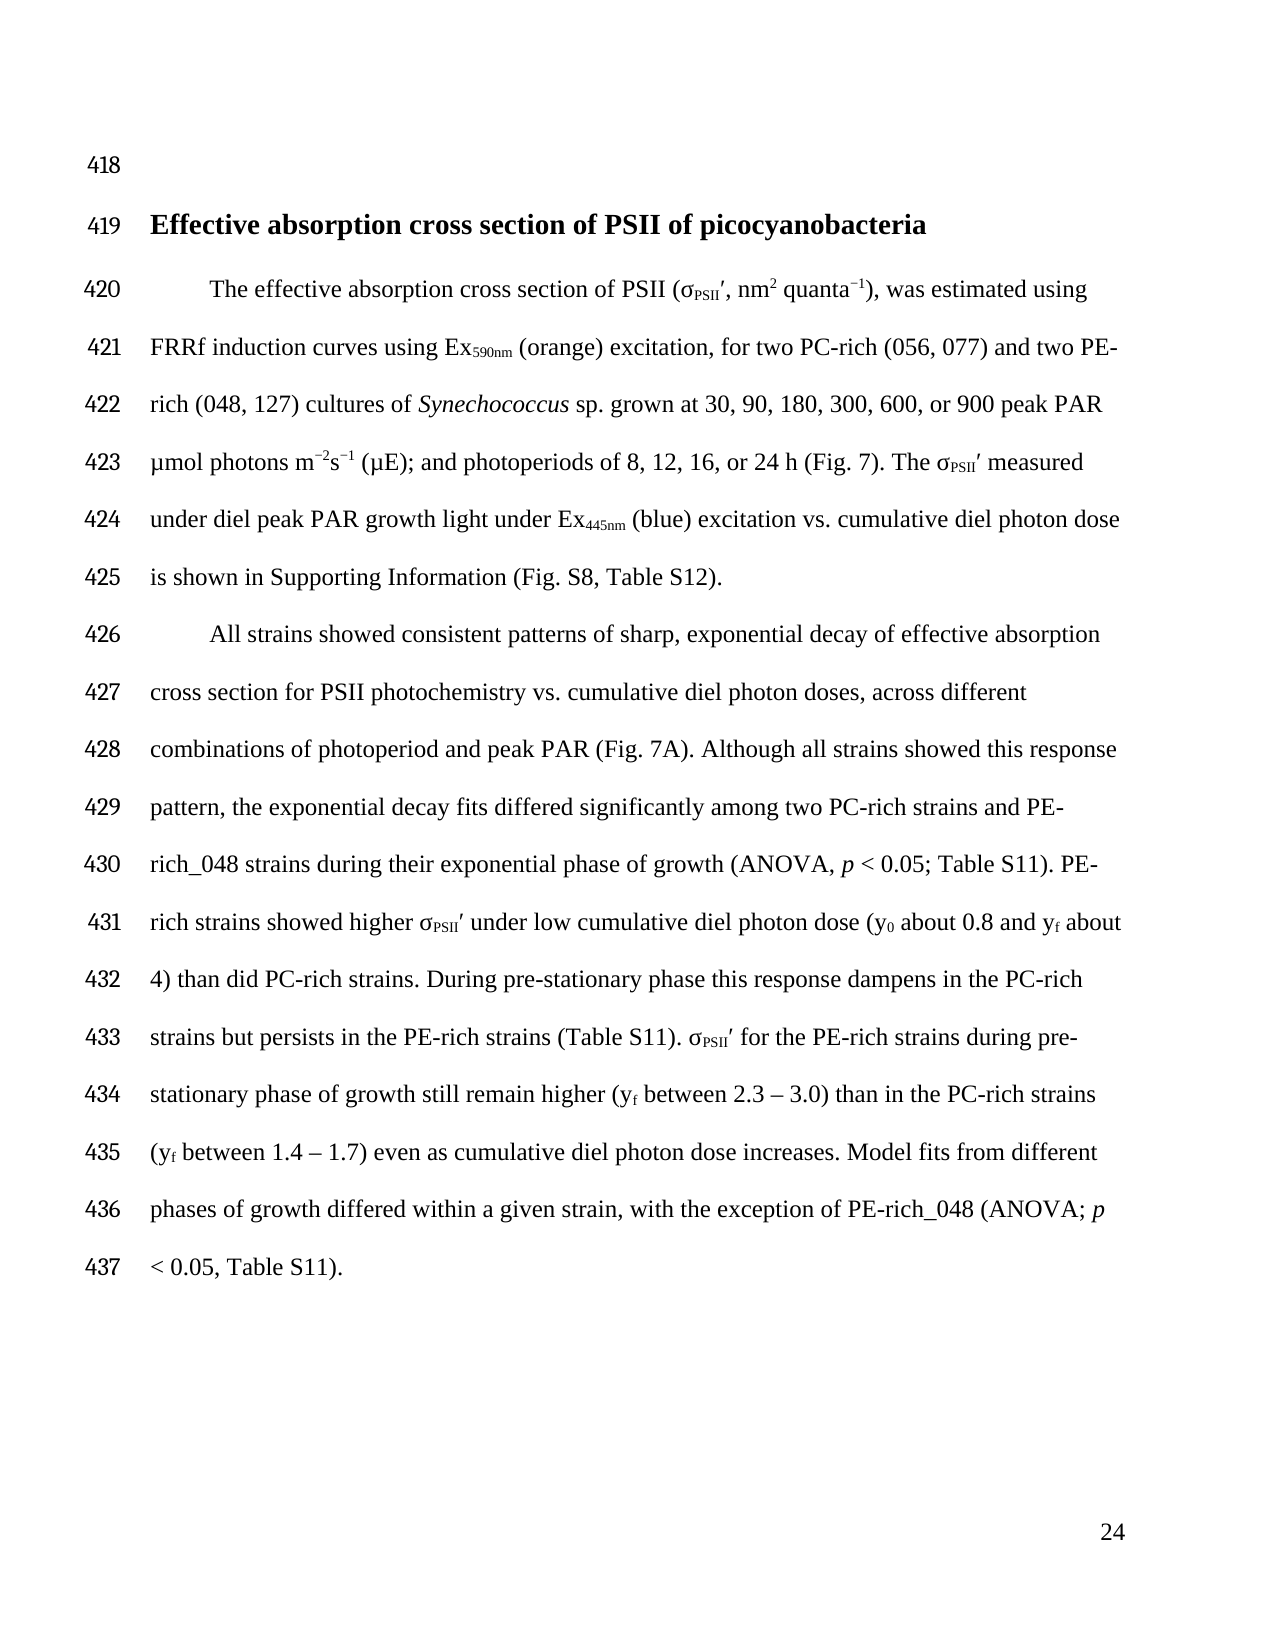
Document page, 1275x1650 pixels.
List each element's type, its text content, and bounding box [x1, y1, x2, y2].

text All strains showed consistent patterns of sharp, exponential decay of effective absorption cross section for PSII photochemistry vs. cumulative diel photon doses, across different combinations of photoperiod and peak PAR (Fig. 7A). Although all strains showed this response pattern, the exponential decay fits differed significantly among two PC-rich strains and PE-rich_048 strains during their exponential phase of growth (ANOVA, p < 0.05; Table S11). PE-rich strains showed higher σPSIIʹ under low cumulative diel photon dose (y0 about 0.8 and yf about 4) than did PC-rich strains. During pre-stationary phase this response dampens in the PC-rich strains but persists in the PE-rich strains (Table S11). σPSIIʹ for the PE-rich strains during pre-stationary phase of growth still remain higher (yf between 2.3 – 3.0) than in the PC-rich strains (yf between 1.4 – 1.7) even as cumulative diel photon dose increases. Model fits from different phases of growth differed within a given strain, with the exception of PE-rich_048 (ANOVA; p < 0.05, Table S11). [150, 619, 1125, 1281]
text The effective absorption cross section of PSII (σPSIIʹ, nm2 quanta−1), was estimated using FRRf induction curves using Ex590nm (orange) excitation, for two PC-rich (056, 077) and two PE-rich (048, 127) cultures of Synechococcus sp. grown at 30, 90, 180, 300, 600, or 900 peak PAR µmol photons m−2s−1 (µE); and photoperiods of 8, 12, 16, or 24 h (Fig. 7). The σPSIIʹ measured under diel peak PAR growth light under Ex445nm (blue) excitation vs. cumulative diel photon dose is shown in Supporting Information (Fig. S8, Table S12). [150, 274, 1125, 591]
subtitle Effective absorption cross section of PSII of picocyanobacteria [150, 207, 1125, 241]
